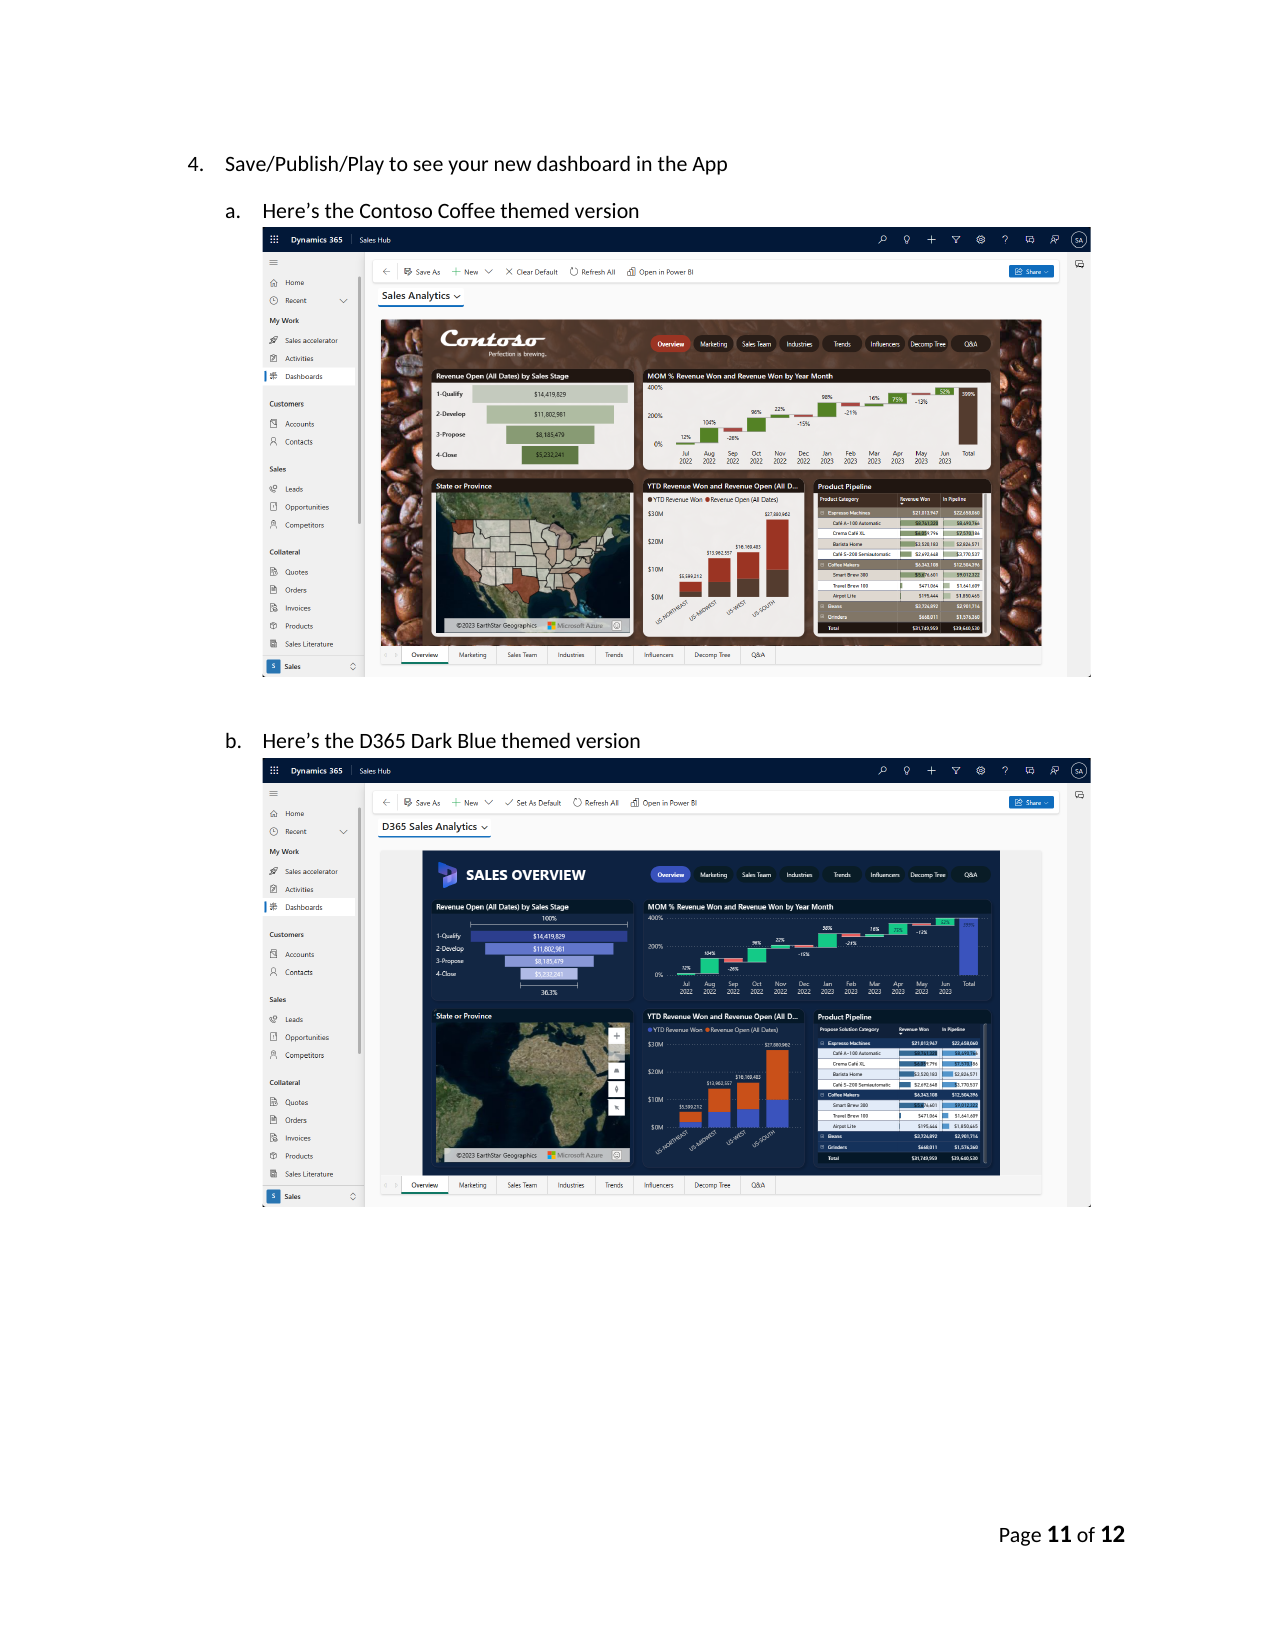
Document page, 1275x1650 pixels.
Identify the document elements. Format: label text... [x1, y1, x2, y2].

list Save/Publish/Play to see your new dashboard in the App [187, 150, 1125, 177]
picture [262, 758, 1091, 1207]
picture [262, 227, 1091, 677]
